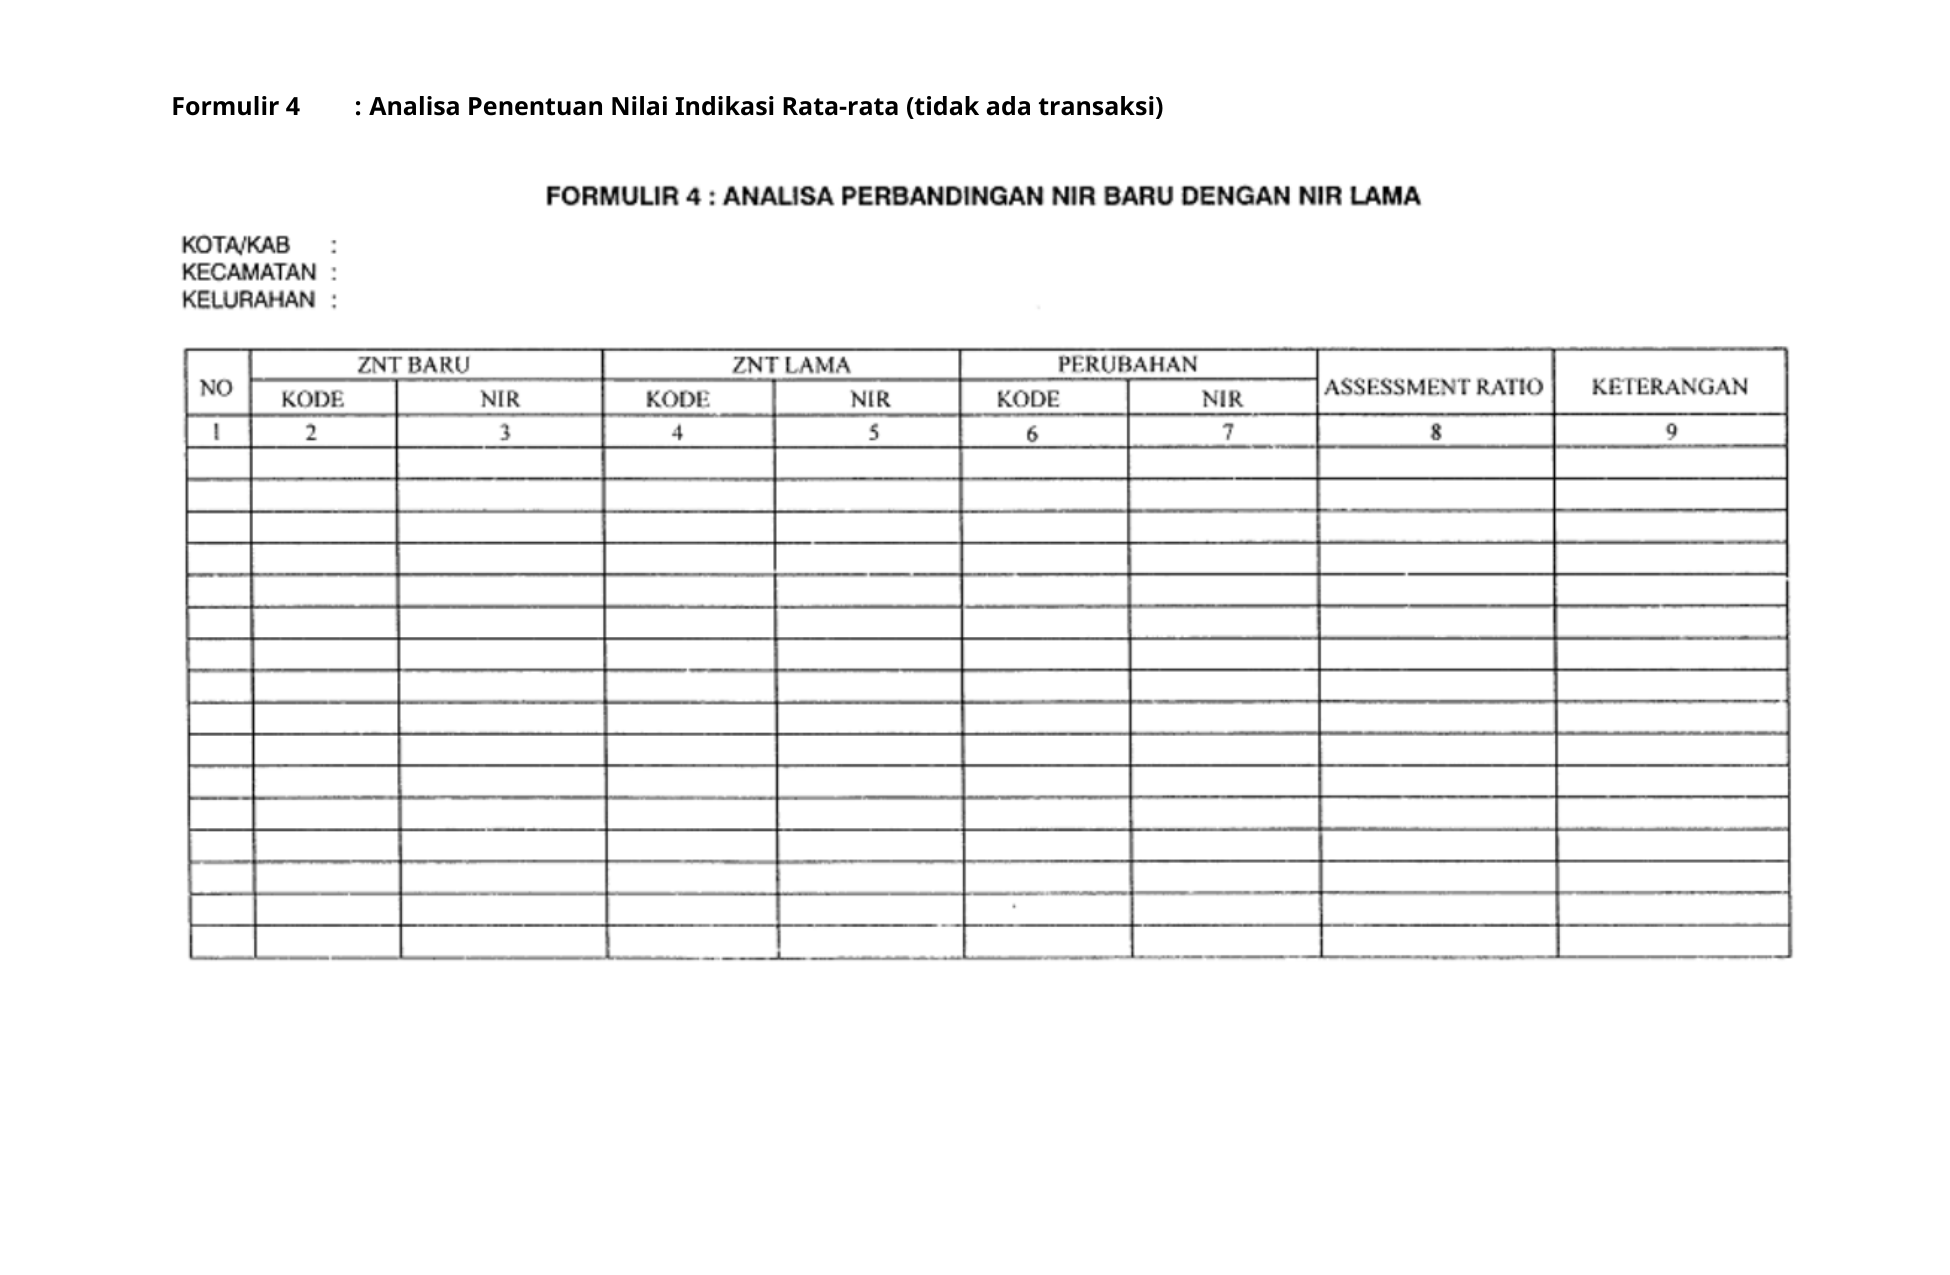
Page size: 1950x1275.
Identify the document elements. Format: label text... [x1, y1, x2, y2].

picture [143, 141, 1819, 1009]
list Formulir 4 : Analisa Penentuan Nilai Indikasi Rata-rata (tidak ada transaksi) [171, 89, 1832, 123]
